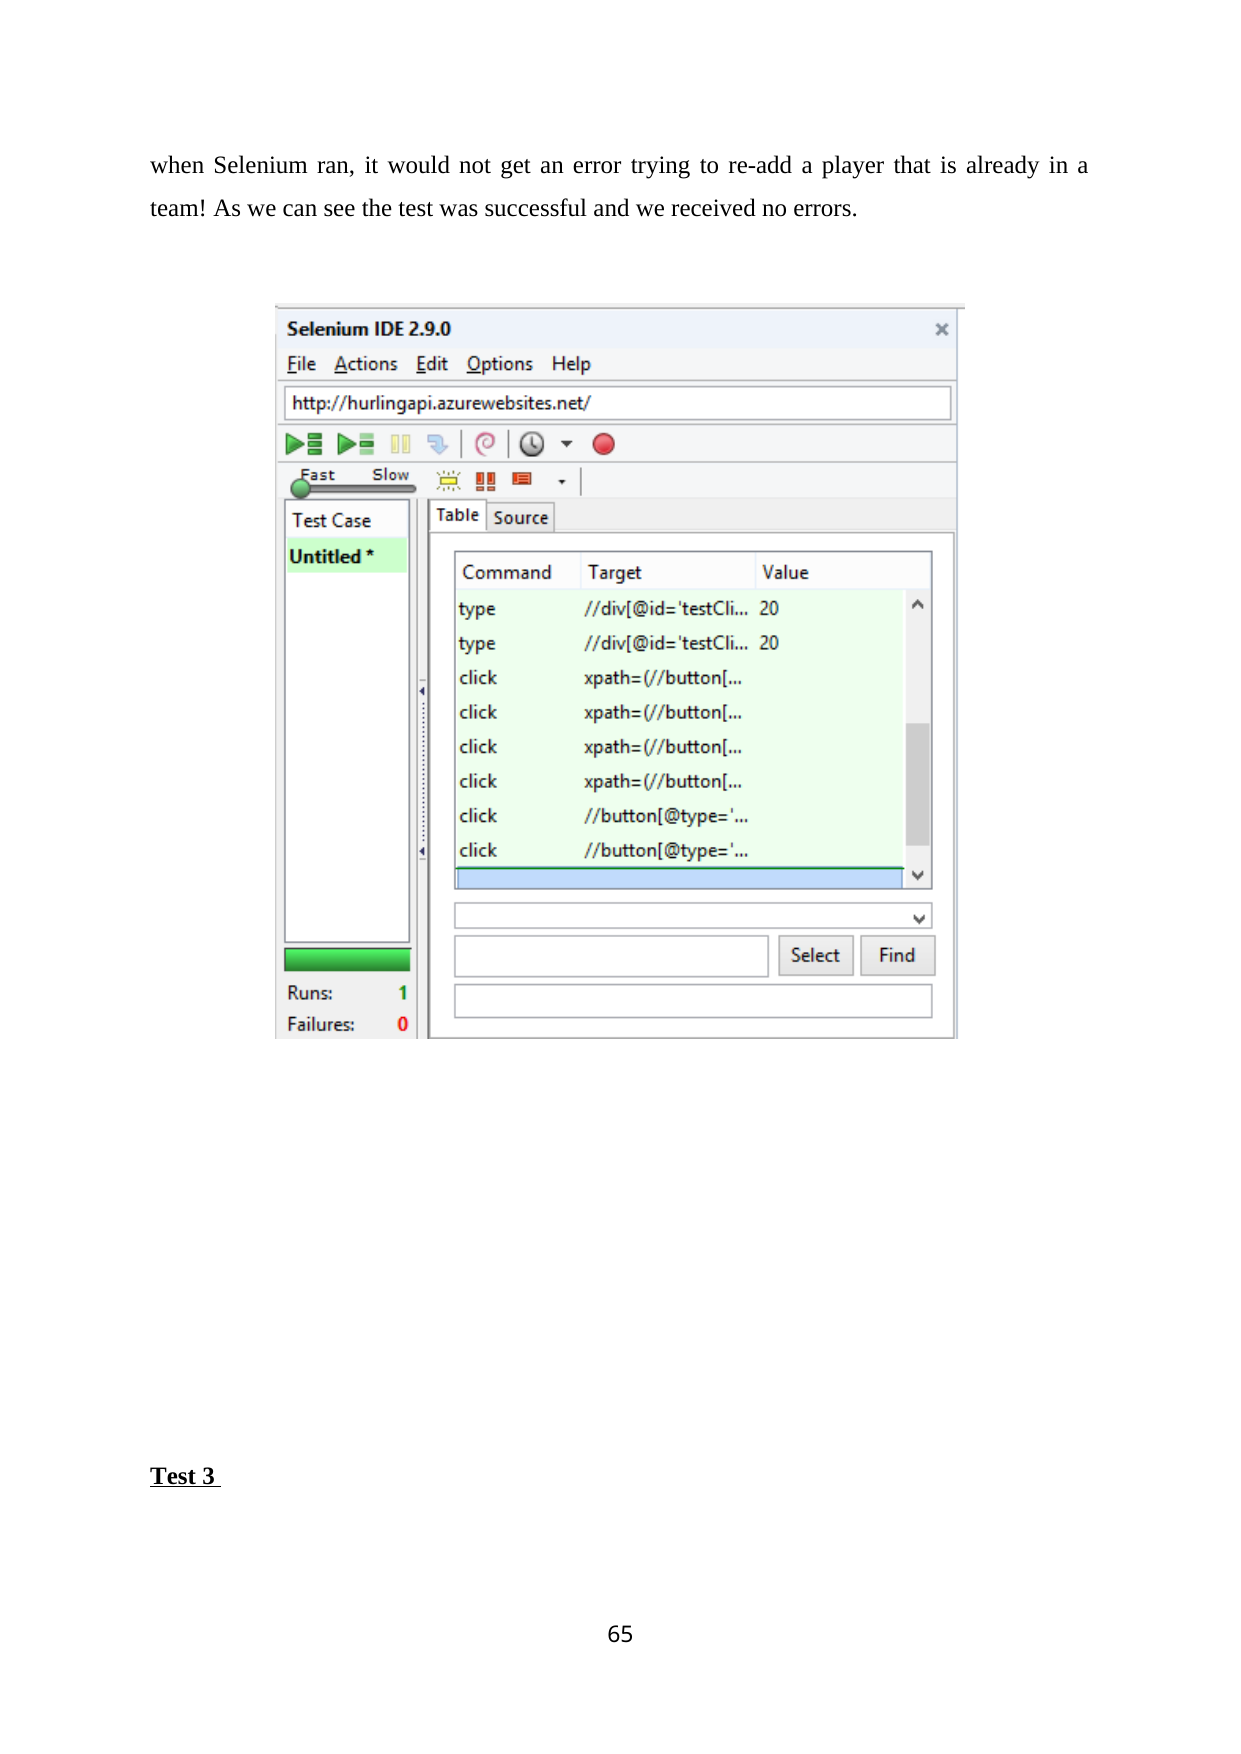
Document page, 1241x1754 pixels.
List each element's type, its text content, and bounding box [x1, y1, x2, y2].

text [150, 150, 1090, 222]
text Test 3 [150, 1461, 1090, 1489]
picture [275, 303, 965, 1039]
